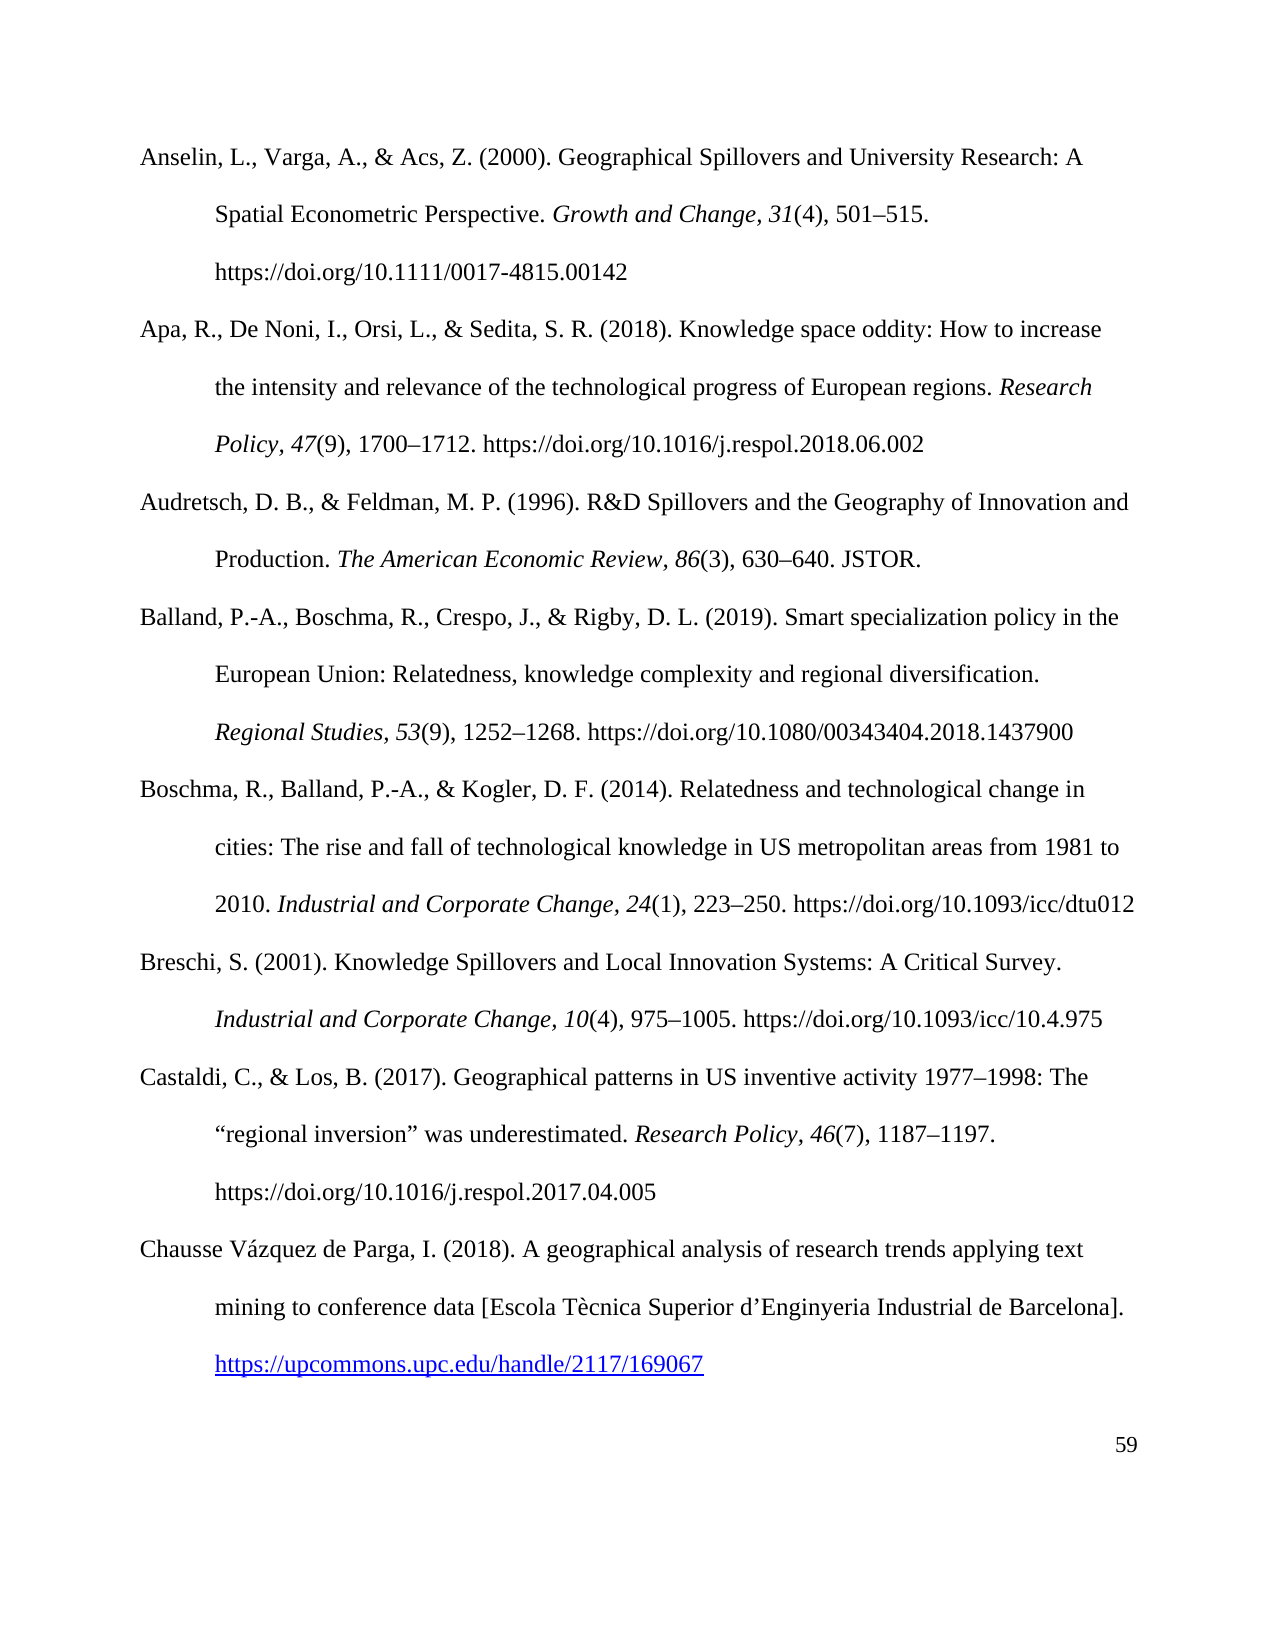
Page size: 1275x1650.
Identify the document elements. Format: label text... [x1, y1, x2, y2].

text Balland, P.-A., Boschma, R., Crespo, J., & Rigby, D. L. (2019). Smart specialization policy in the European Union: Relatedness, knowledge complexity and regional diversification. Regional Studies, 53(9), 1252–1268. https://doi.org/10.1080/00343404.2018.1437900 [139, 602, 1137, 745]
text Boschma, R., Balland, P.-A., & Kogler, D. F. (2014). Relatedness and technological change in cities: The rise and fall of technological knowledge in US metropolitan areas from 1981 to 2010. Industrial and Corporate Change, 24(1), 223–250. https://doi.org/10.1093/icc/dtu012 [139, 774, 1137, 918]
text Anselin, L., Varga, A., & Acs, Z. (2000). Geographical Spillovers and University Research: A Spatial Econometric Perspective. Growth and Change, 31(4), 501–515. https://doi.org/10.1111/0017-4815.00142 [139, 142, 1137, 285]
text Audretsch, D. B., & Feldman, M. P. (1996). R&D Spillovers and the Geography of Innovation and Production. The American Economic Review, 86(3), 630–640. JSTOR. [139, 487, 1137, 573]
text Apa, R., De Noni, I., Orsi, L., & Sedita, S. R. (2018). Knowledge space oddity: How to increase the intensity and relevance of the technological progress of European regions. Research Policy, 47(9), 1700–1712. https://doi.org/10.1016/j.respol.2018.06.002 [139, 314, 1137, 458]
text Castaldi, C., & Los, B. (2017). Geographical patterns in US inventive activity 1977–1998: The “regional inversion” was underestimated. Research Policy, 46(7), 1187–1197. https://doi.org/10.1016/j.respol.2017.04.005 [139, 1062, 1137, 1205]
text Chausse Vázquez de Parga, I. (2018). A geographical analysis of research trends applying text mining to conference data [Escola Tècnica Superior d’Enginyeria Industrial de Barcelona]. https://upcommons.upc.edu/handle/2117/169067 [139, 1234, 1137, 1378]
text Breschi, S. (2001). Knowledge Spillovers and Local Innovation Systems: A Critical Survey. Industrial and Corporate Change, 10(4), 975–1005. https://doi.org/10.1093/icc/10.4.975 [139, 947, 1137, 1033]
